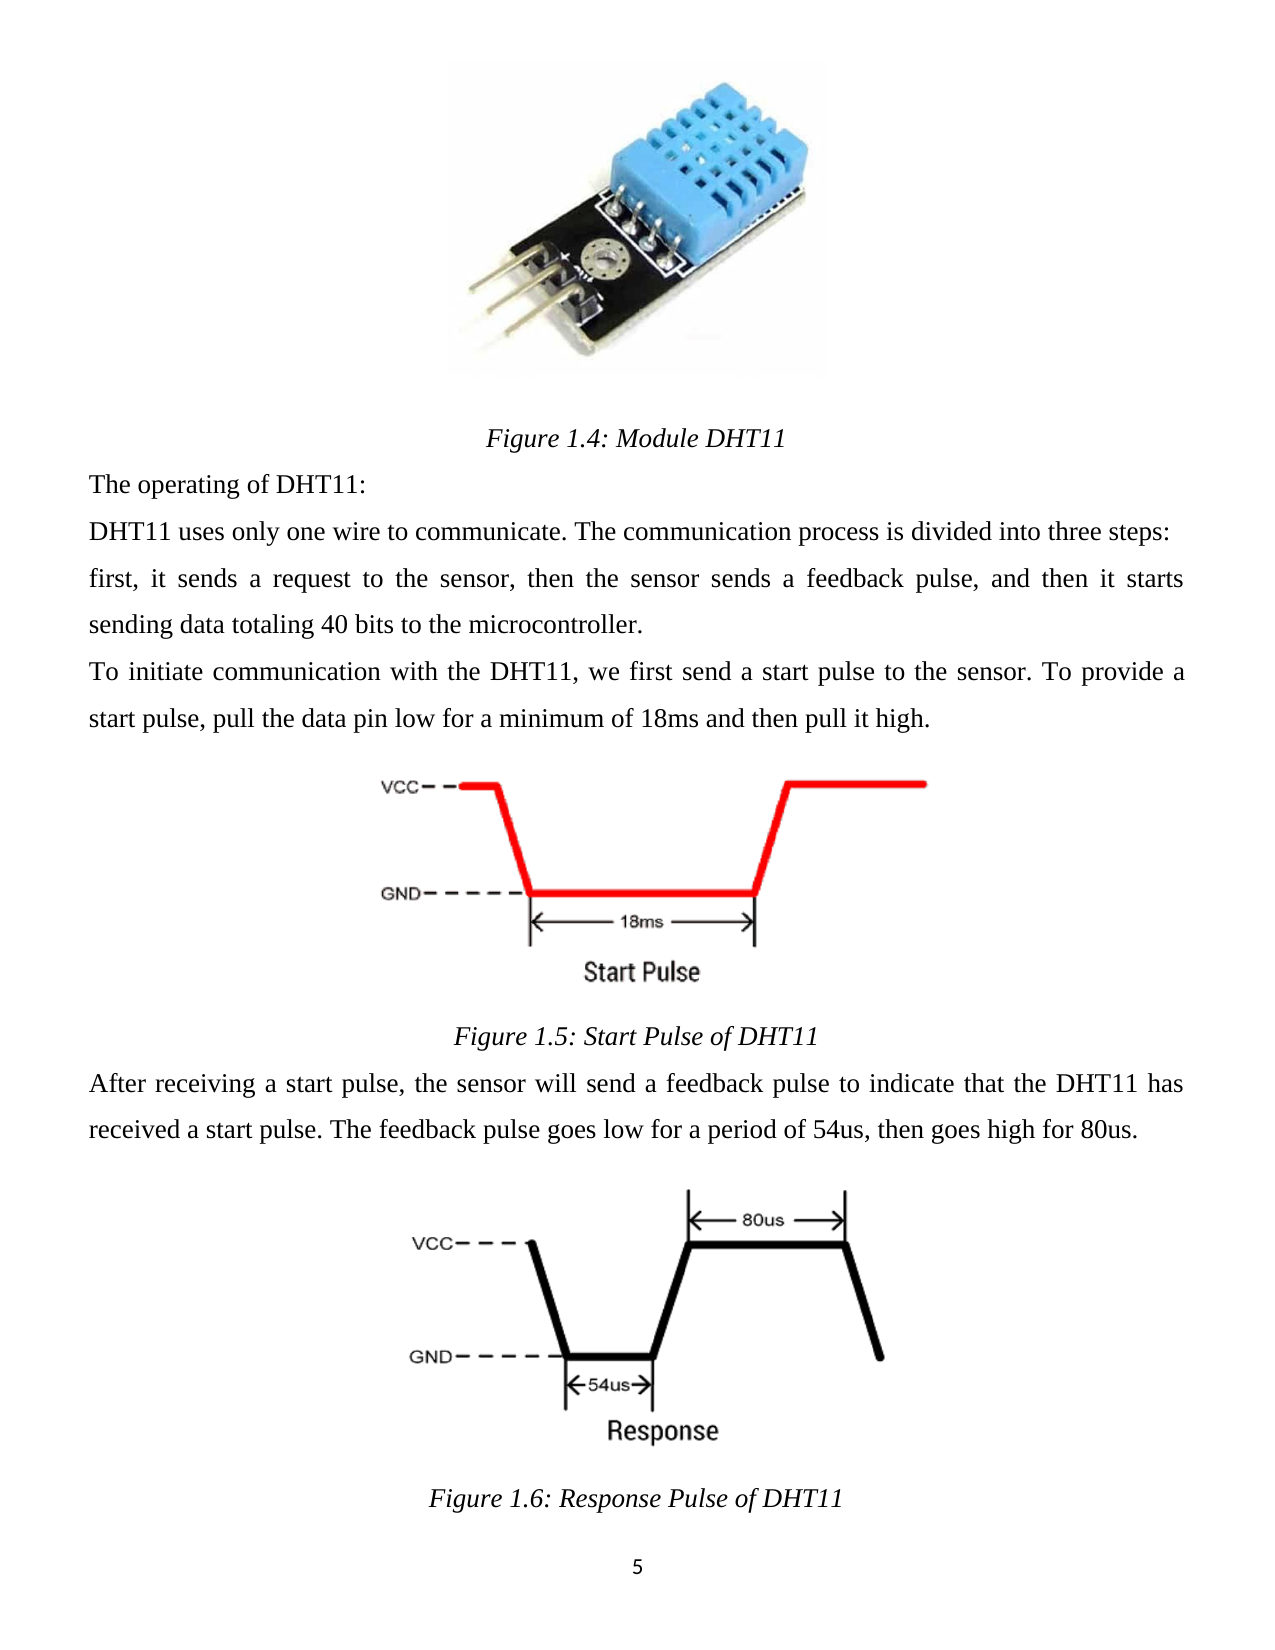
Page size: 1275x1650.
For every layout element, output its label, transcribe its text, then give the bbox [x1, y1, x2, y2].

text The operating of DHT11: [89, 468, 1186, 499]
text Figure 1.5: Start Pulse of DHT11 [89, 1020, 1186, 1051]
picture [341, 748, 934, 1007]
text After receiving a start pulse, the sensor will send a feedback pulse to indicate that the DHT11 has received a start pulse. The feedback pulse goes low for a period of 54us, then goes high for 80us. [89, 1067, 1186, 1145]
picture [370, 1160, 905, 1468]
text first, it sends a request to the sensor, then the sensor sends a feedback pulse, and then it starts sending data totaling 40 bits to the microcontroller. [89, 562, 1186, 639]
text DHT11 uses only one wire to communicate. The communication process is divided into three steps: [89, 515, 1186, 546]
text To initiate communication with the DHT11, we first send a start pulse to the sensor. To provide a start pulse, pull the data pin low for a minimum of 18ms and then pull it high. [89, 655, 1186, 733]
text Figure 1.6: Response Pulse of DHT11 [89, 1482, 1186, 1513]
text Figure 1.4: Module DHT11 [89, 422, 1186, 453]
picture [447, 28, 828, 408]
